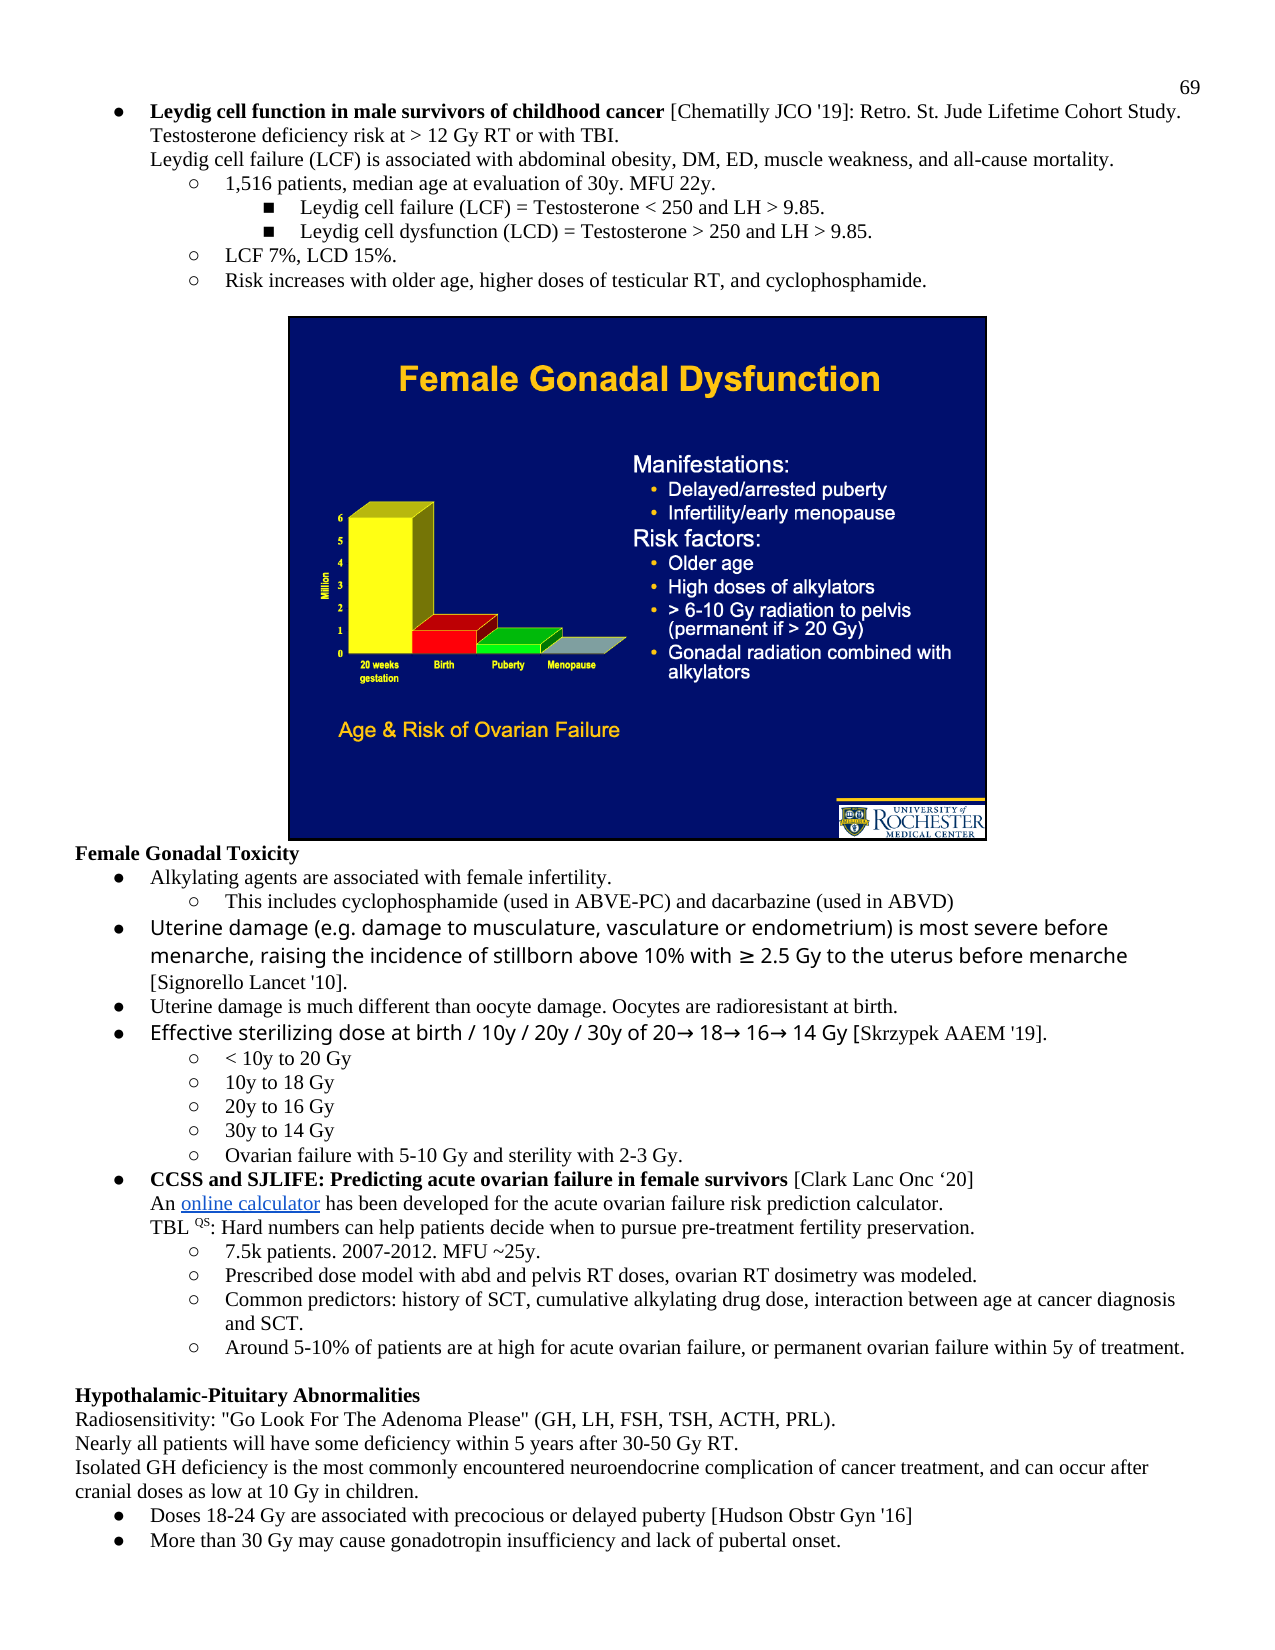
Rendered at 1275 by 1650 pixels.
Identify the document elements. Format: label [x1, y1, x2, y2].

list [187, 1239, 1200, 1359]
picture [290, 318, 985, 838]
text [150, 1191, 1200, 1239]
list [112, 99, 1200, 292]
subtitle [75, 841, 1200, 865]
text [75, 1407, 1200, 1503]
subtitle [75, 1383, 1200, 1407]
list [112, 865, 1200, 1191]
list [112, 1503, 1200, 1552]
